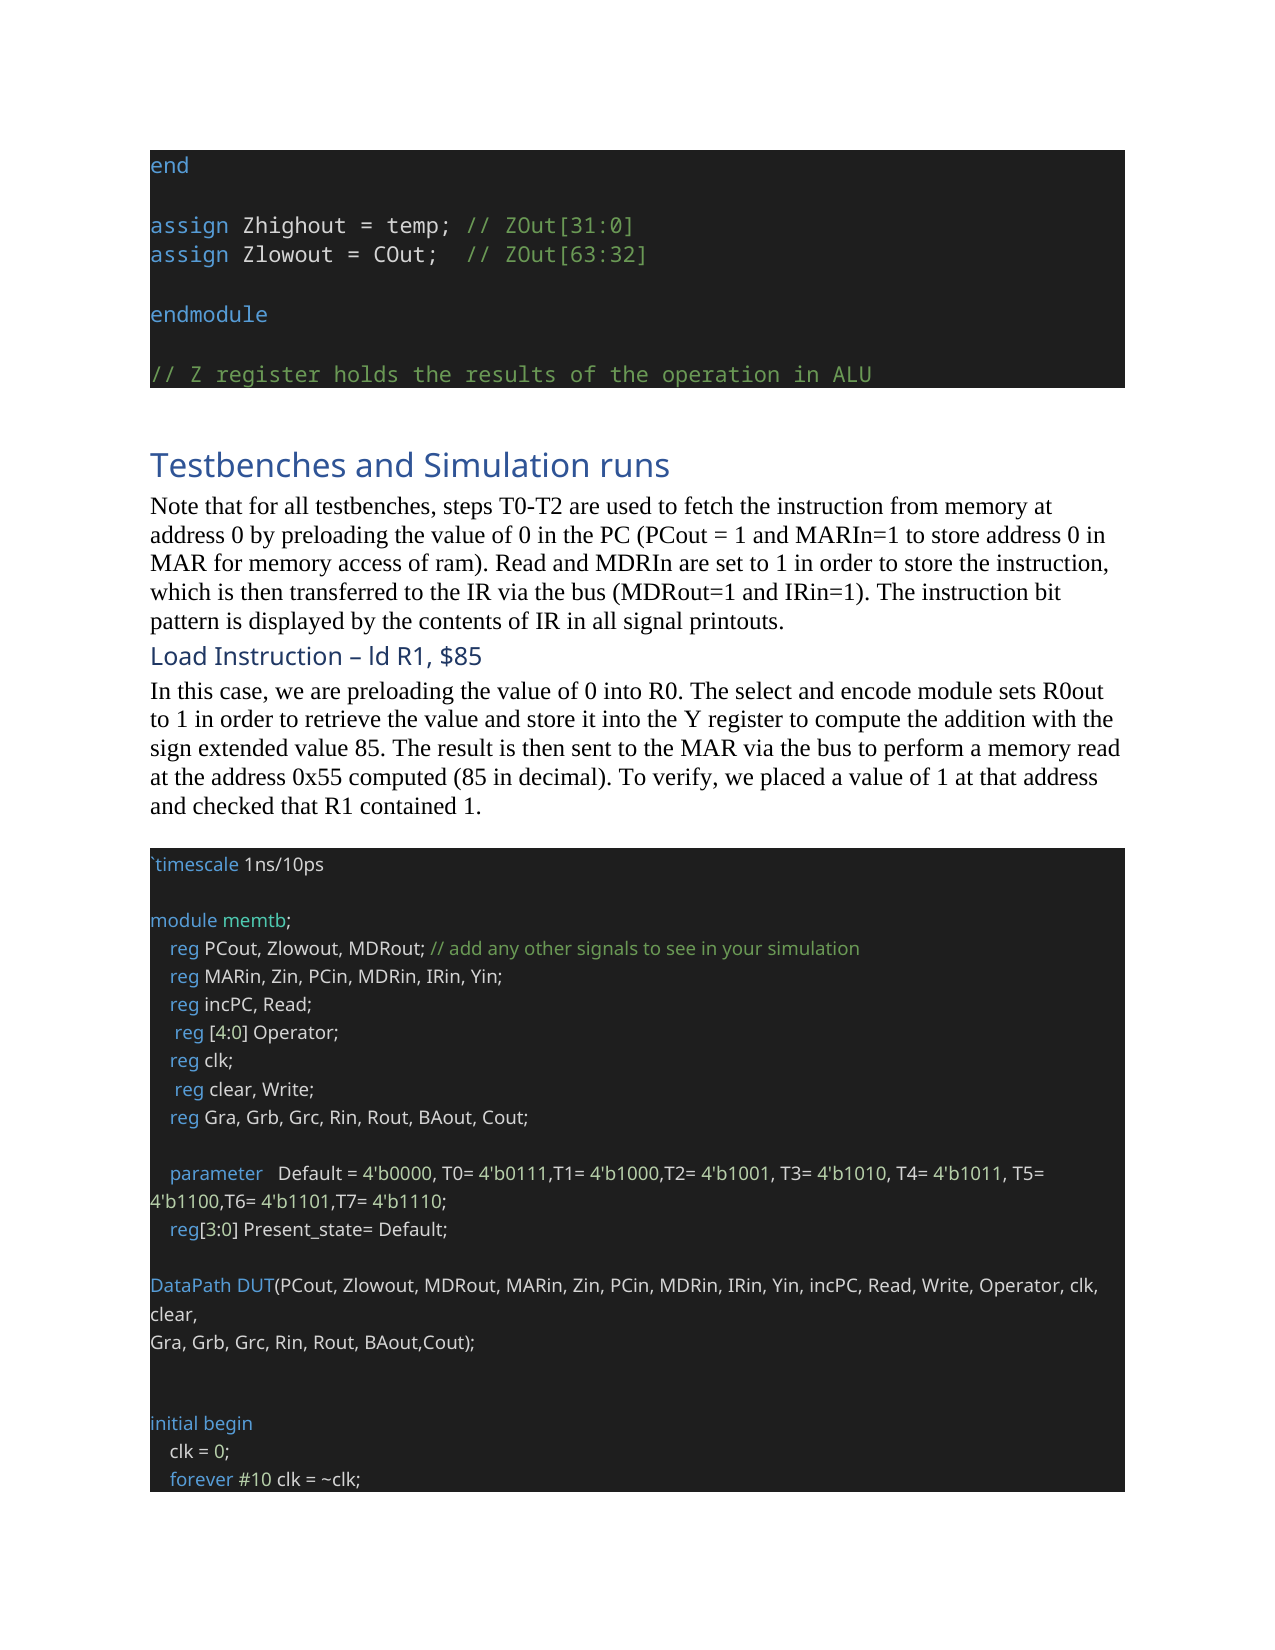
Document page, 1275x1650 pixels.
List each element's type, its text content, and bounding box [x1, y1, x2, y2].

text assign Zhighout = temp; // ZOut[31:0] [150, 209, 1125, 239]
text reg clear, Write; [150, 1073, 1125, 1101]
text reg Gra, Grb, Grc, Rin, Rout, BAout, Cout; [150, 1101, 1125, 1129]
text module memtb; [150, 904, 1125, 933]
text reg PCout, Zlowout, MDRout; // add any other signals to see in your simulation [150, 933, 1125, 961]
text reg clk; [150, 1045, 1125, 1073]
text end [150, 150, 1125, 180]
text parameter Default = 4'b0000, T0= 4'b0111,T1= 4'b1000,T2= 4'b1001, T3= 4'b1010, T4= 4'b1011, T5= 4'b1100,T6= 4'b1101,T7= 4'b1110; [150, 1158, 1125, 1214]
text DataPath DUT(PCout, Zlowout, MDRout, MARin, Zin, PCin, MDRin, IRin, Yin, incPC, Read, Write, Operator, clk, clear, [150, 1270, 1125, 1326]
text reg MARin, Zin, PCin, MDRin, IRin, Yin; [150, 961, 1125, 989]
text reg[3:0] Present_state= Default; [150, 1214, 1125, 1242]
text endmodule [150, 299, 1125, 329]
text forever #10 clk = ~clk; [150, 1464, 1125, 1492]
text In this case, we are preloading the value of 0 into R0. The select and encode module sets R0out to 1 in order to retrieve the value and store it into the Y register to compute the addition with the sign extended value 85. The result is then sent to the MAR via the bus to perform a memory read at the address 0x55 computed (85 in decimal). To verify, we placed a value of 1 at that address and checked that R1 contained 1. [150, 676, 1125, 819]
text Gra, Grb, Grc, Rin, Rout, BAout,Cout); [150, 1326, 1125, 1354]
text clk = 0; [150, 1436, 1125, 1464]
text // Z register holds the results of the operation in ALU [150, 358, 1125, 388]
text reg [4:0] Operator; [150, 1017, 1125, 1045]
text Note that for all testbenches, steps T0-T2 are used to fetch the instruction from memory at address 0 by preloading the value of 0 in the PC (PCout = 1 and MARIn=1 to store address 0 in MAR for memory access of ram). Read and MDRIn are set to 1 in order to store the instruction, which is then transferred to the IR via the bus (MDRout=1 and IRin=1). The instruction bit pattern is displayed by the contents of IR in all signal printouts. [150, 491, 1125, 635]
text initial begin [150, 1408, 1125, 1436]
text `timescale 1ns/10ps [150, 848, 1125, 876]
text reg incPC, Read; [150, 989, 1125, 1017]
subtitle Testbenches and Simulation runs [150, 442, 1125, 487]
text assign Zlowout = COut; // ZOut[63:32] [150, 239, 1125, 269]
subtitle Load Instruction – ld R1, $85 [150, 639, 1125, 673]
